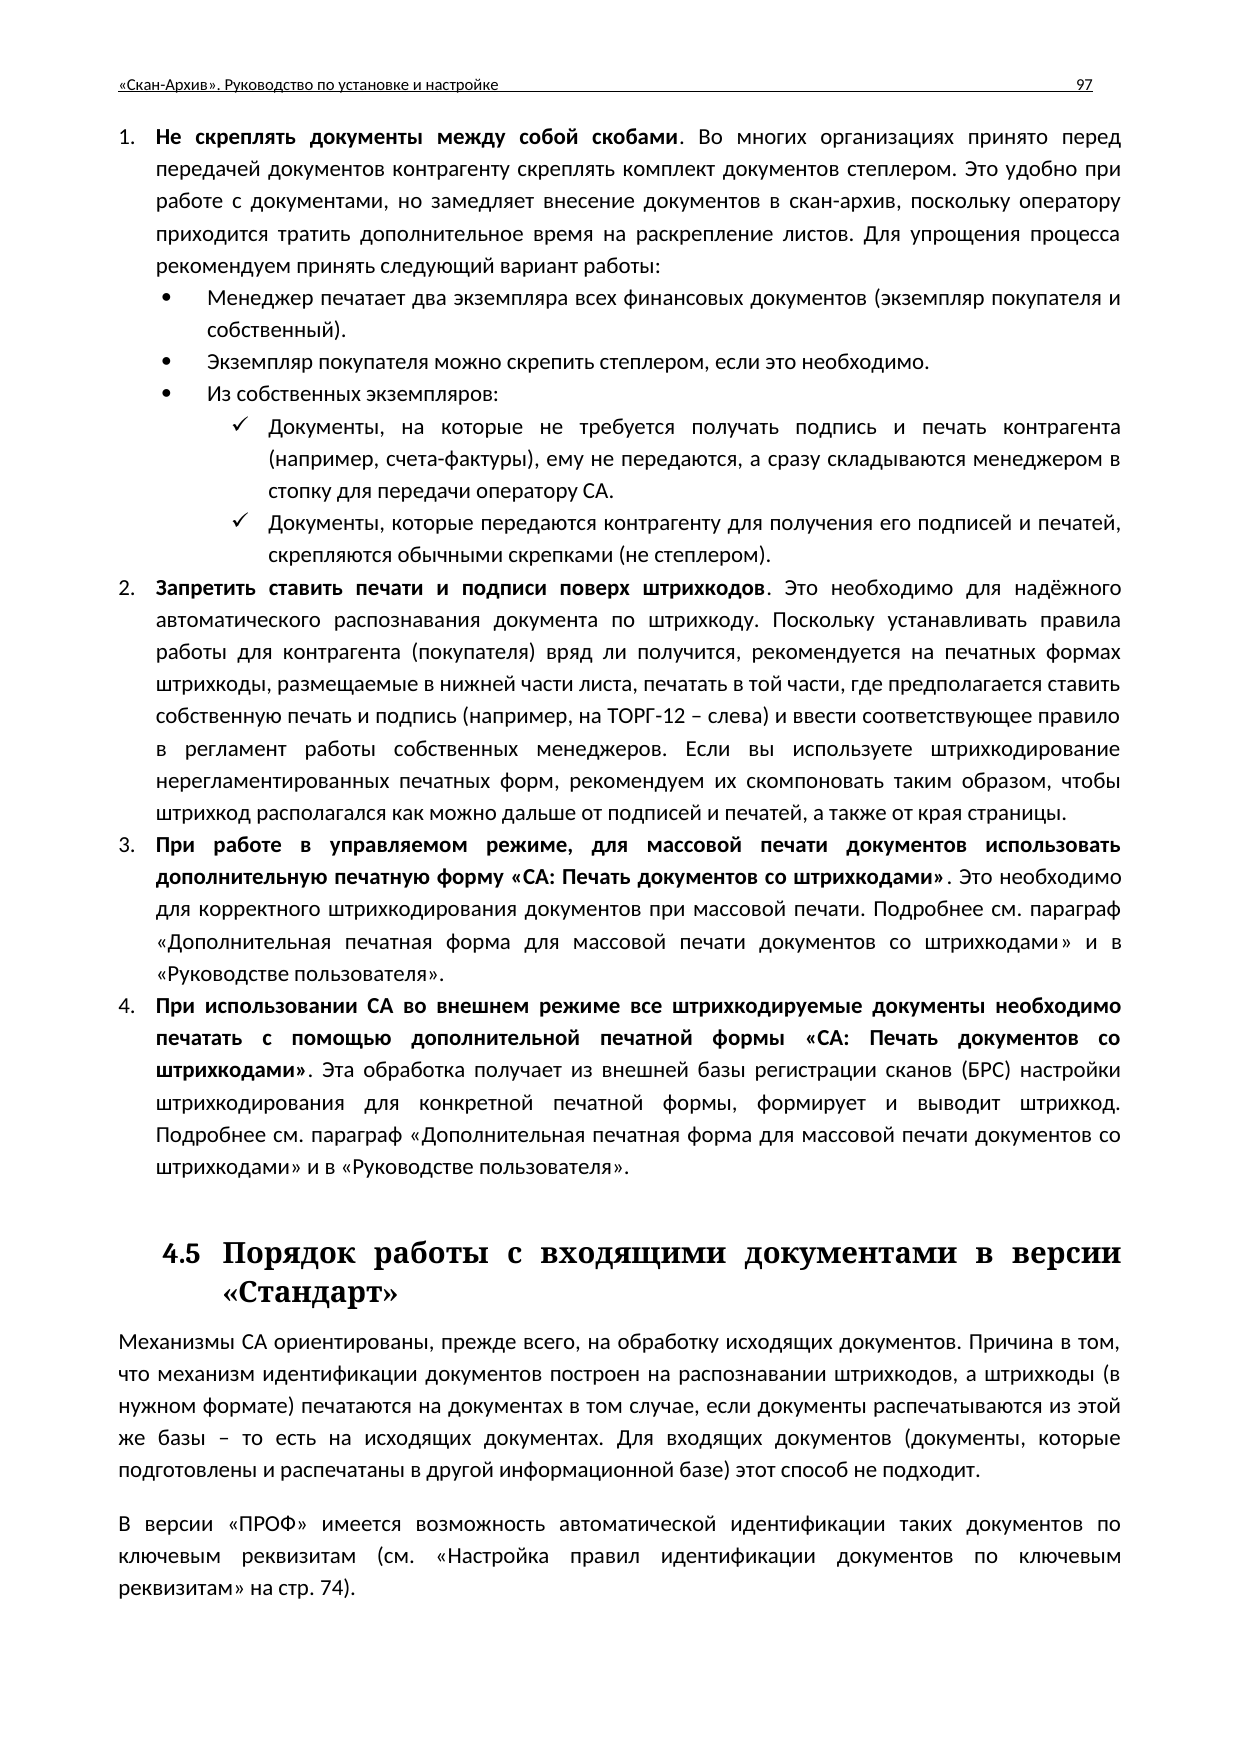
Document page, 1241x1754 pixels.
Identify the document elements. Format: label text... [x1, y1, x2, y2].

text В версии «ПРОФ» имеется возможность автоматической идентификации таких документов по ключевым реквизитам (см. «Настройка правил идентификации документов по ключевым реквизитам» на стр. 74). [118, 1509, 1122, 1601]
subtitle Порядок работы с входящими документами в версии «Стандарт» [162, 1237, 1122, 1309]
list Документы, на которые не требуется получать подпись и печать контрагента (например, счета-фактуры), ему не передаются, а сразу складываются менеджером в стопку для передачи оператору СА. [231, 412, 1122, 504]
list Документы, которые передаются контрагенту для получения его подписей и печатей, скрепляются обычными скрепками (не степлером). [231, 508, 1122, 568]
list Экземпляр покупателя можно скрепить степлером, если это необходимо. [162, 347, 1122, 375]
list При работе в управляемом режиме, для массовой печати документов использовать дополнительную печатную форму «СА: Печать документов со штрихкодами». Это необходимо для корректного штрихкодирования документов при массовой печати. Подробнее см. параграф «Дополнительная печатная форма для массовой печати документов со штрихкодами» и в «Руководстве пользователя». [118, 830, 1122, 987]
list При использовании СА во внешнем режиме все штрихкодируемые документы необходимо печатать с помощью дополнительной печатной формы «СА: Печать документов со штрихкодами». Эта обработка получает из внешней базы регистрации сканов (БРС) настройки штрихкодирования для конкретной печатной формы, формирует и выводит штрихкод. Подробнее см. параграф «Дополнительная печатная форма для массовой печати документов со штрихкодами» и в «Руководстве пользователя». [118, 991, 1122, 1180]
text Механизмы СА ориентированы, прежде всего, на обработку исходящих документов. Причина в том, что механизм идентификации документов построен на распознавании штрихкодов, а штрихкоды (в нужном формате) печатаются на документах в том случае, если документы распечатываются из этой же базы – то есть на исходящих документах. Для входящих документов (документы, которые подготовлены и распечатаны в другой информационной базе) этот способ не подходит. [118, 1327, 1122, 1484]
list Запретить ставить печати и подписи поверх штрихкодов. Это необходимо для надёжного автоматического распознавания документа по штрихкоду. Поскольку устанавливать правила работы для контрагента (покупателя) вряд ли получится, рекомендуется на печатных формах штрихкоды, размещаемые в нижней части листа, печатать в той части, где предполагается ставить собственную печать и подпись (например, на ТОРГ-12 – слева) и ввести соответствующее правило в регламент работы собственных менеджеров. Если вы используете штрихкодирование нерегламентированных печатных форм, рекомендуем их скомпоновать таким образом, чтобы штрихкод располагался как можно дальше от подписей и печатей, а также от края страницы. [118, 573, 1122, 826]
list Менеджер печатает два экземпляра всех финансовых документов (экземпляр покупателя и собственный). [162, 283, 1122, 343]
list Не скреплять документы между собой скобами. Во многих организациях принято перед передачей документов контрагенту скреплять комплект документов степлером. Это удобно при работе с документами, но замедляет внесение документов в скан-архив, поскольку оператору приходится тратить дополнительное время на раскрепление листов. Для упрощения процесса рекомендуем принять следующий вариант работы: [118, 122, 1122, 279]
list Из собственных экземпляров: [162, 379, 1122, 408]
